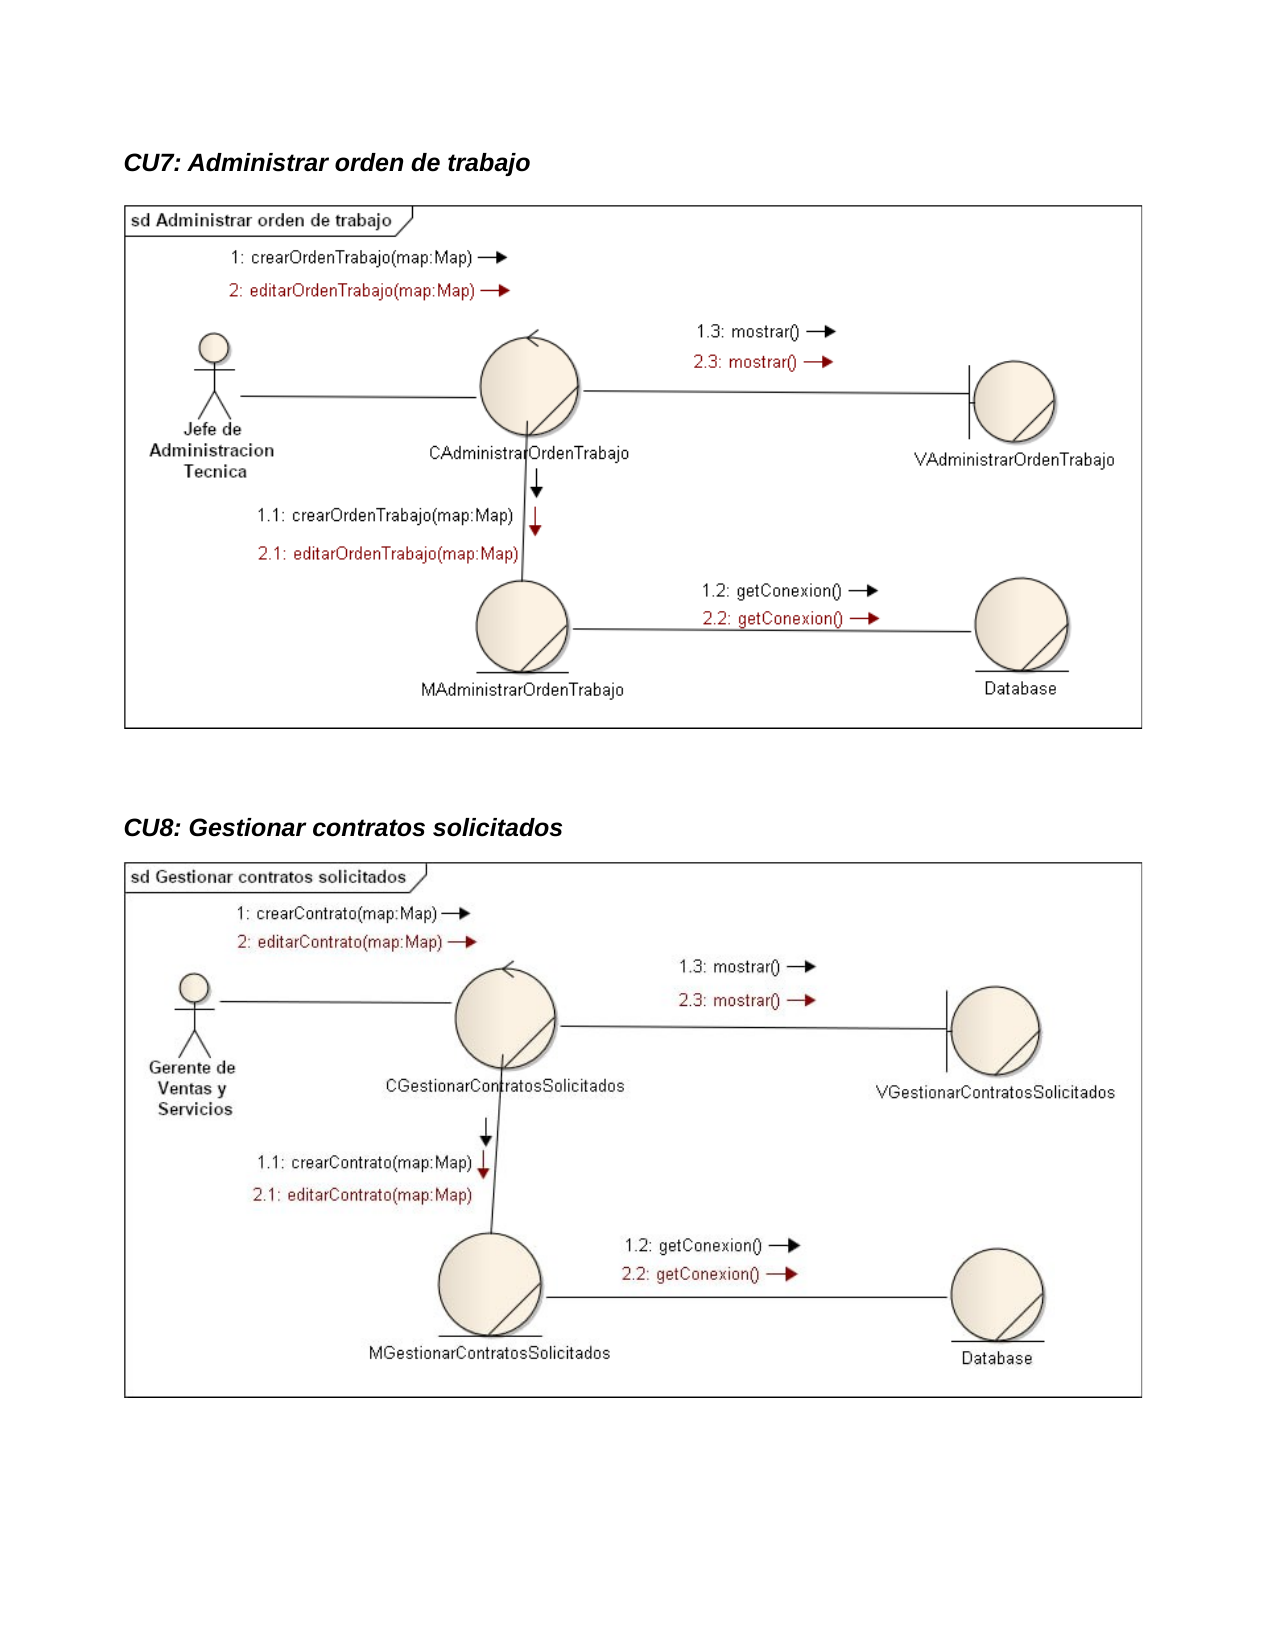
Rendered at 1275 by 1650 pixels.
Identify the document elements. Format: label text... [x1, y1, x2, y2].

subtitle CU7: Administrar orden de trabajo [123, 148, 1142, 176]
picture [123, 862, 1143, 1398]
picture [123, 205, 1143, 729]
subtitle CU8: Gestionar contratos solicitados [123, 813, 1142, 841]
